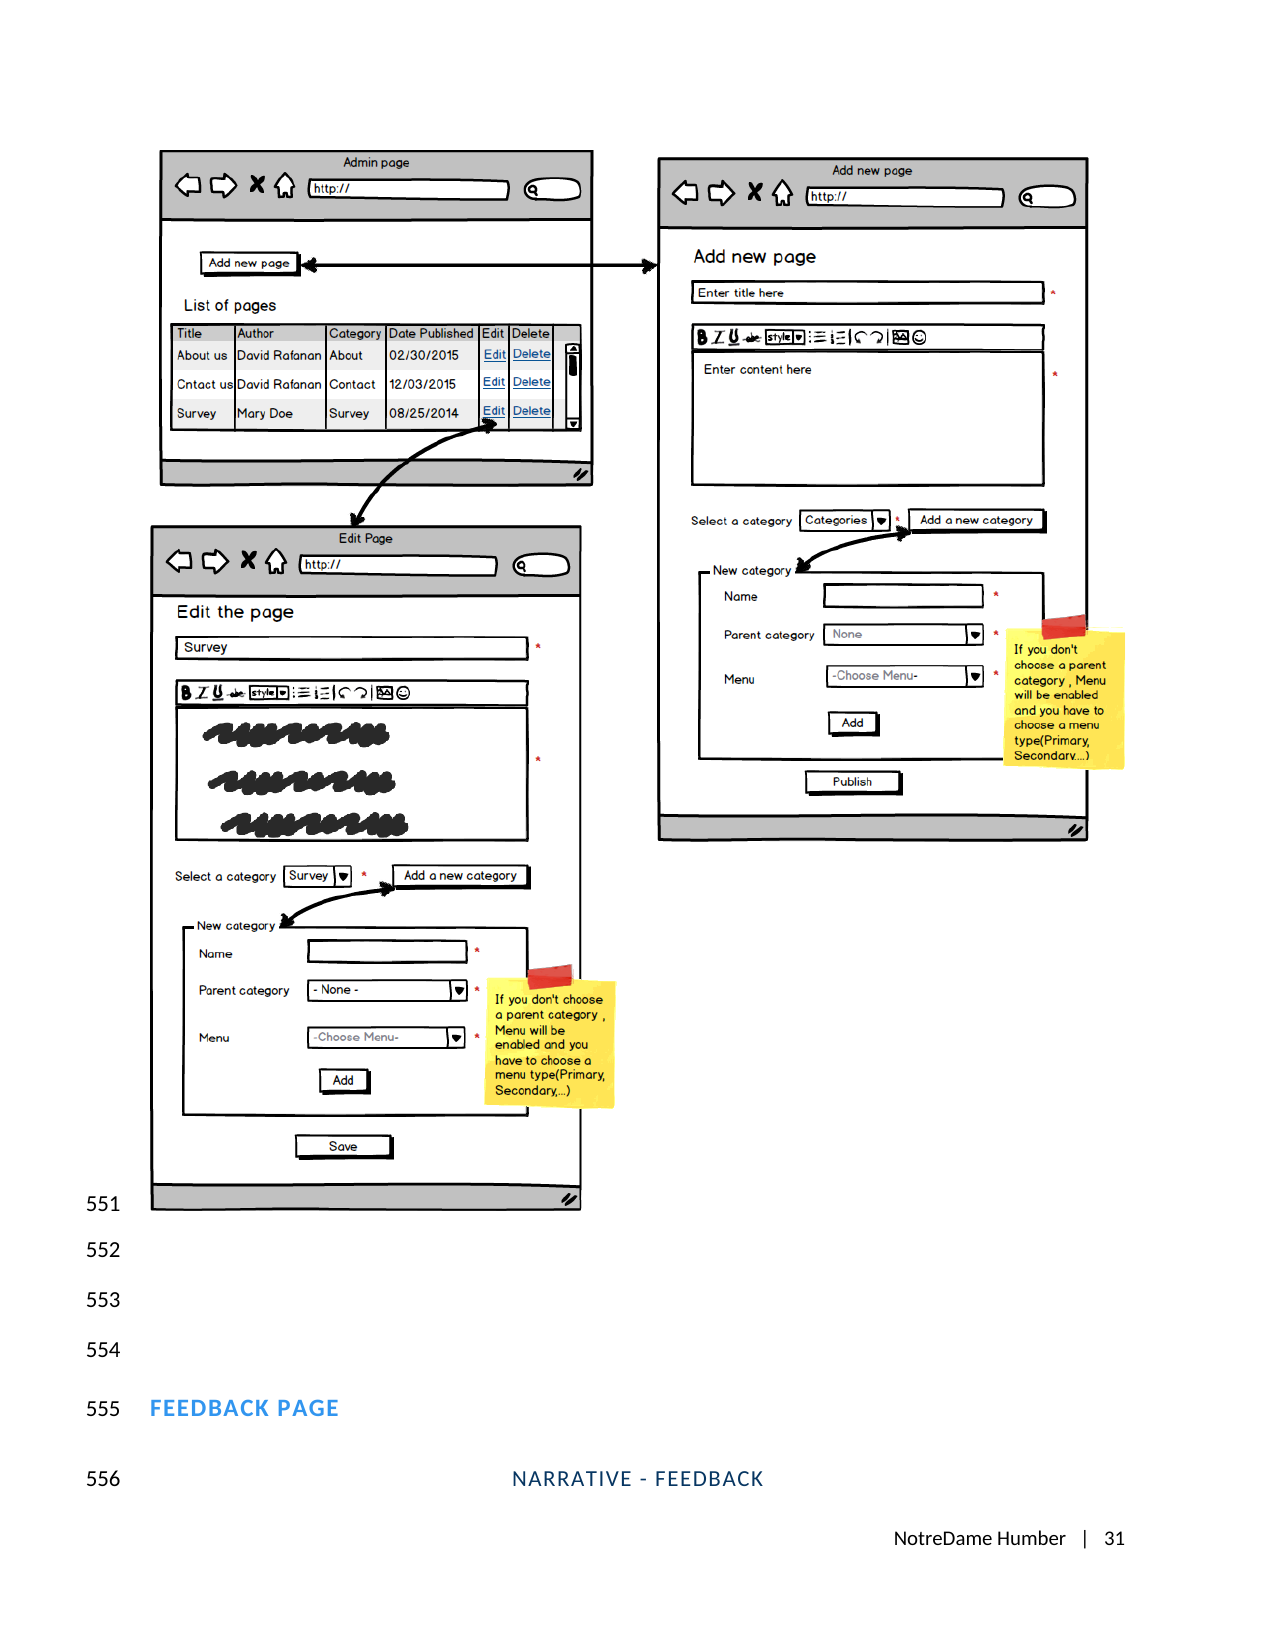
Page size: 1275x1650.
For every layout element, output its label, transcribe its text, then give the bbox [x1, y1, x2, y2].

subtitle Narrative - FEEDBACK [150, 1464, 1125, 1492]
subtitle Feedback Page [150, 1392, 1125, 1422]
picture [150, 150, 1125, 1211]
